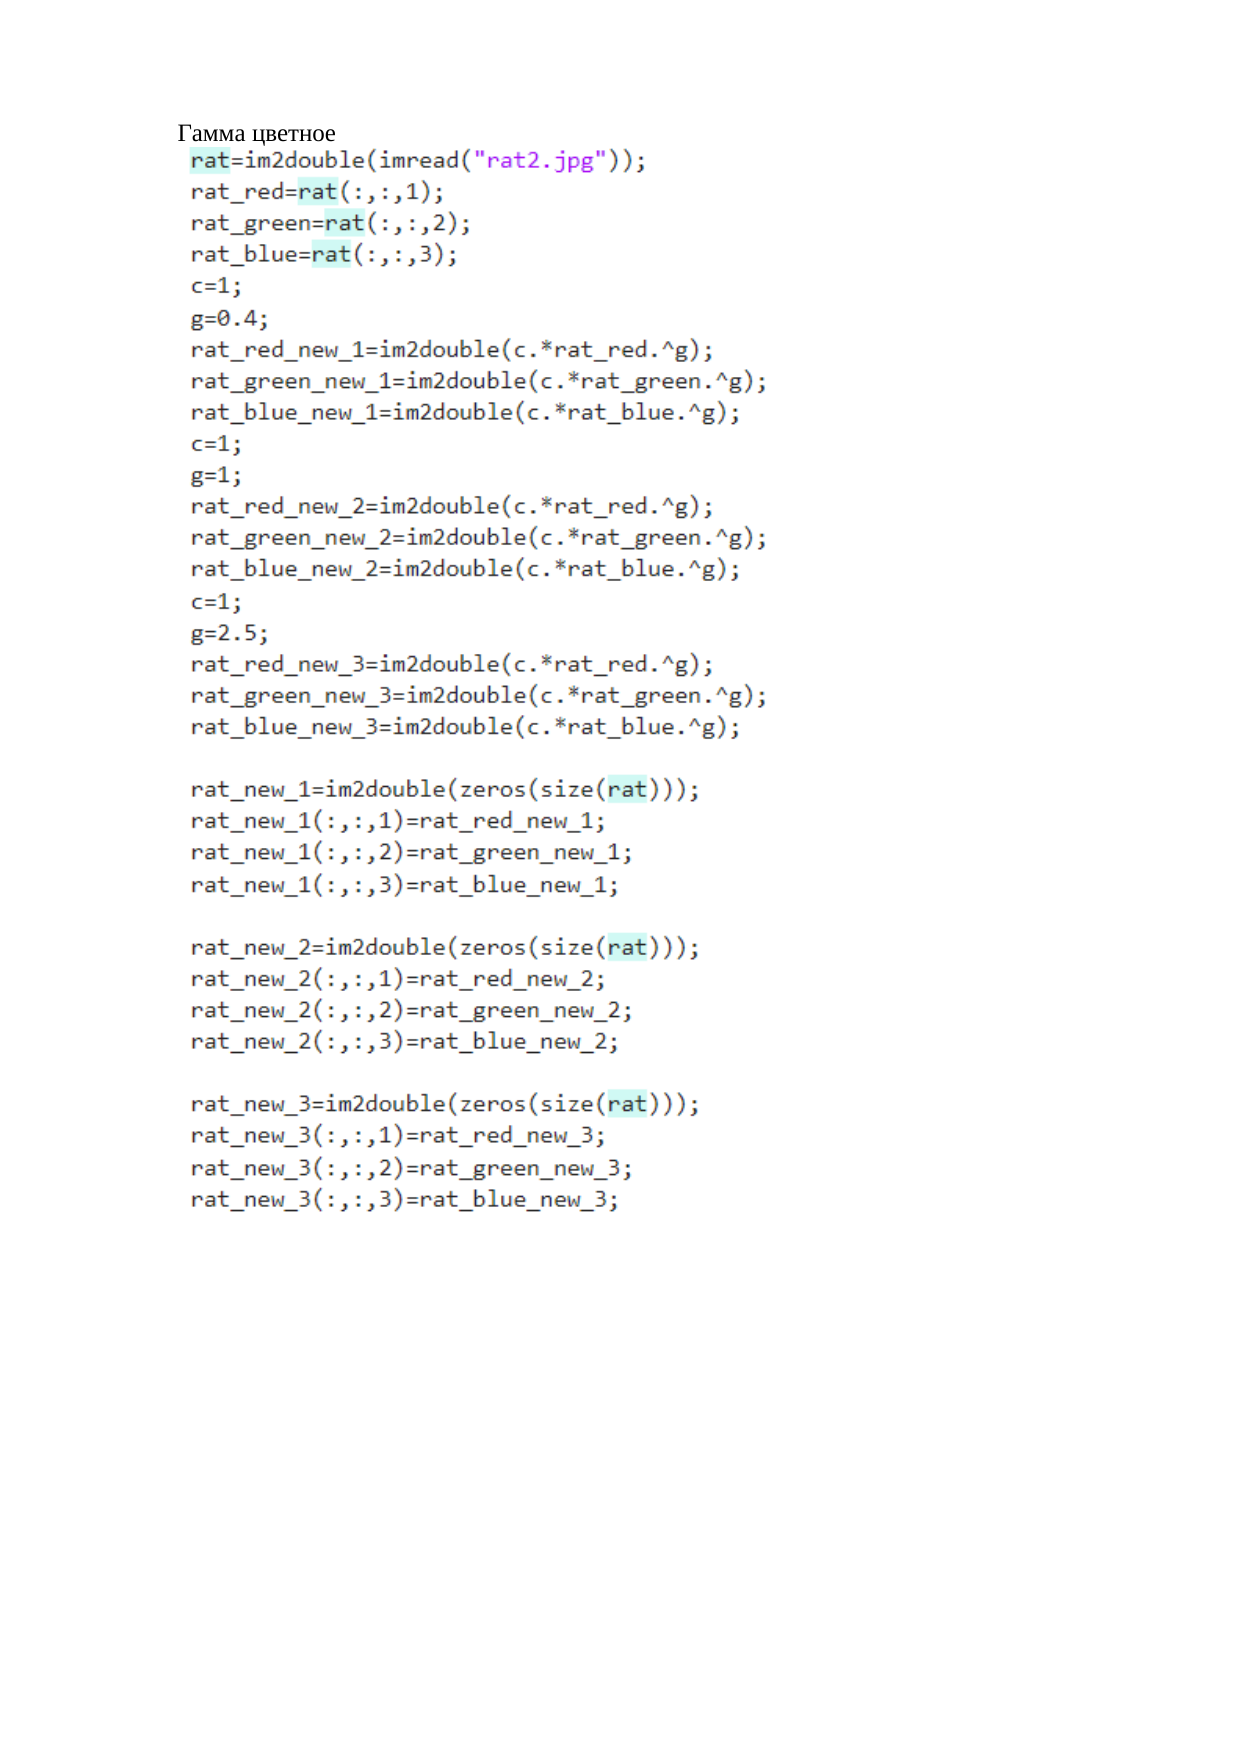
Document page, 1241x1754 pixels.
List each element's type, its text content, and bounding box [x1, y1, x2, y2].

picture [168, 147, 818, 1221]
text Гамма цветное [177, 118, 1152, 147]
